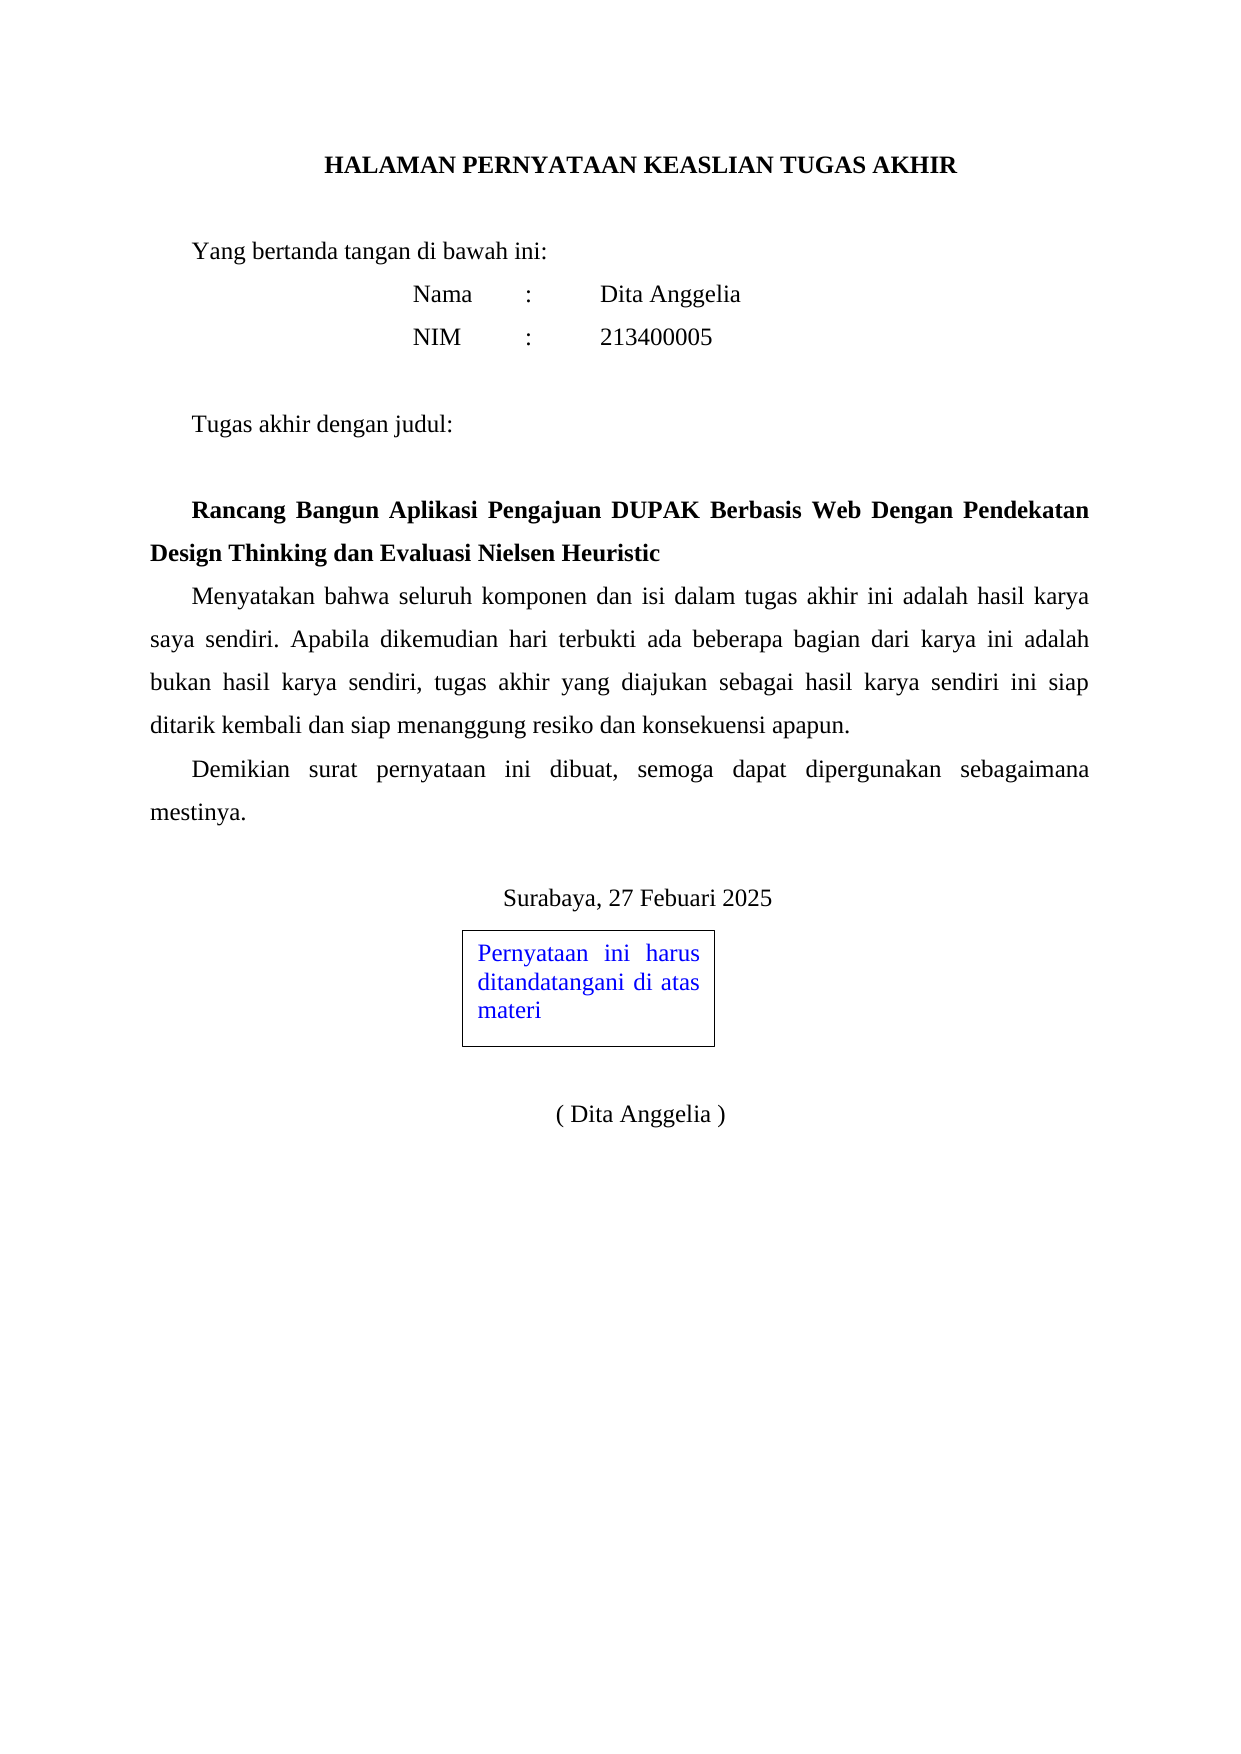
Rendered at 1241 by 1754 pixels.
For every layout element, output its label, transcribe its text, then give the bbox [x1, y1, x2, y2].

text Yang bertanda tangan di bawah ini: [150, 236, 1090, 265]
text Tugas akhir dengan judul: [150, 409, 1090, 437]
subtitle HALAMAN PERNYATAAN KEASLIAN TUGAS AKHIR [150, 150, 1090, 179]
text Rancang Bangun Aplikasi Pengajuan DUPAK Berbasis Web Dengan Pendekatan Design Thinking dan Evaluasi Nielsen Heuristic [150, 495, 1090, 567]
text Menyatakan bahwa seluruh komponen dan isi dalam tugas akhir ini adalah hasil karya saya sendiri. Apabila dikemudian hari terbukti ada beberapa bagian dari karya ini adalah bukan hasil karya sendiri, tugas akhir yang diajukan sebagai hasil karya sendiri ini siap ditarik kembali dan siap menanggung resiko dan konsekuensi apapun. [150, 581, 1090, 739]
text ( Dita Anggelia ) [150, 1099, 1090, 1127]
text Nama : Dita Anggelia [372, 279, 1090, 308]
text Surabaya, 27 Febuari 2025 [150, 883, 1090, 912]
text Demikian surat pernyataan ini dibuat, semoga dapat dipergunakan sebagaimana mestinya. [150, 754, 1090, 826]
text NIM : 213400005 [372, 322, 1090, 351]
